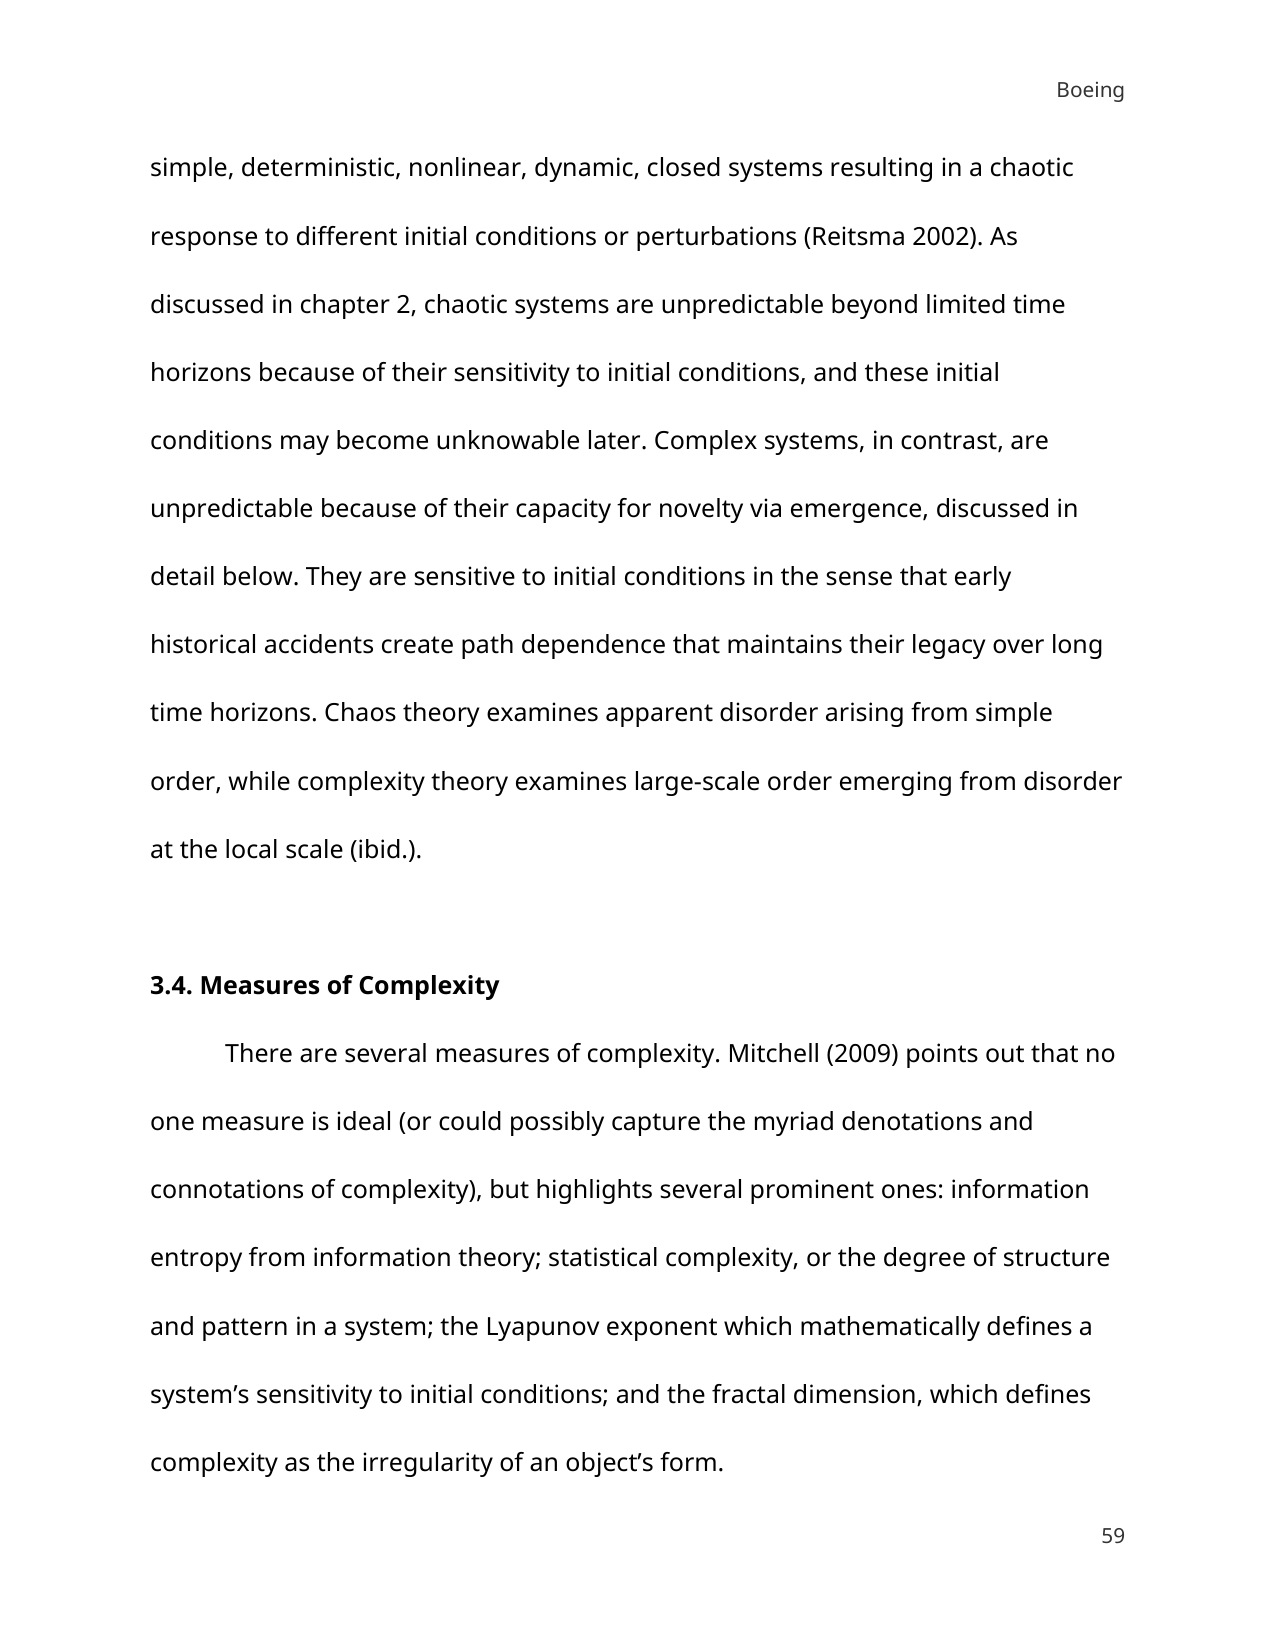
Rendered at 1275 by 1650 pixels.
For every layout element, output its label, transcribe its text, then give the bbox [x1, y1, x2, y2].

subtitle Measures of Complexity [150, 967, 1125, 1002]
text There are several measures of complexity. Mitchell (2009) points out that no one measure is ideal (or could possibly capture the myriad denotations and connotations of complexity), but highlights several prominent ones: information entropy from information theory; statistical complexity, or the degree of structure and pattern in a system; the Lyapunov exponent which mathematically defines a system’s sensitivity to initial conditions; and the fractal dimension, which defines complexity as the irregularity of an object’s form. [150, 1036, 1125, 1478]
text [150, 150, 1125, 865]
